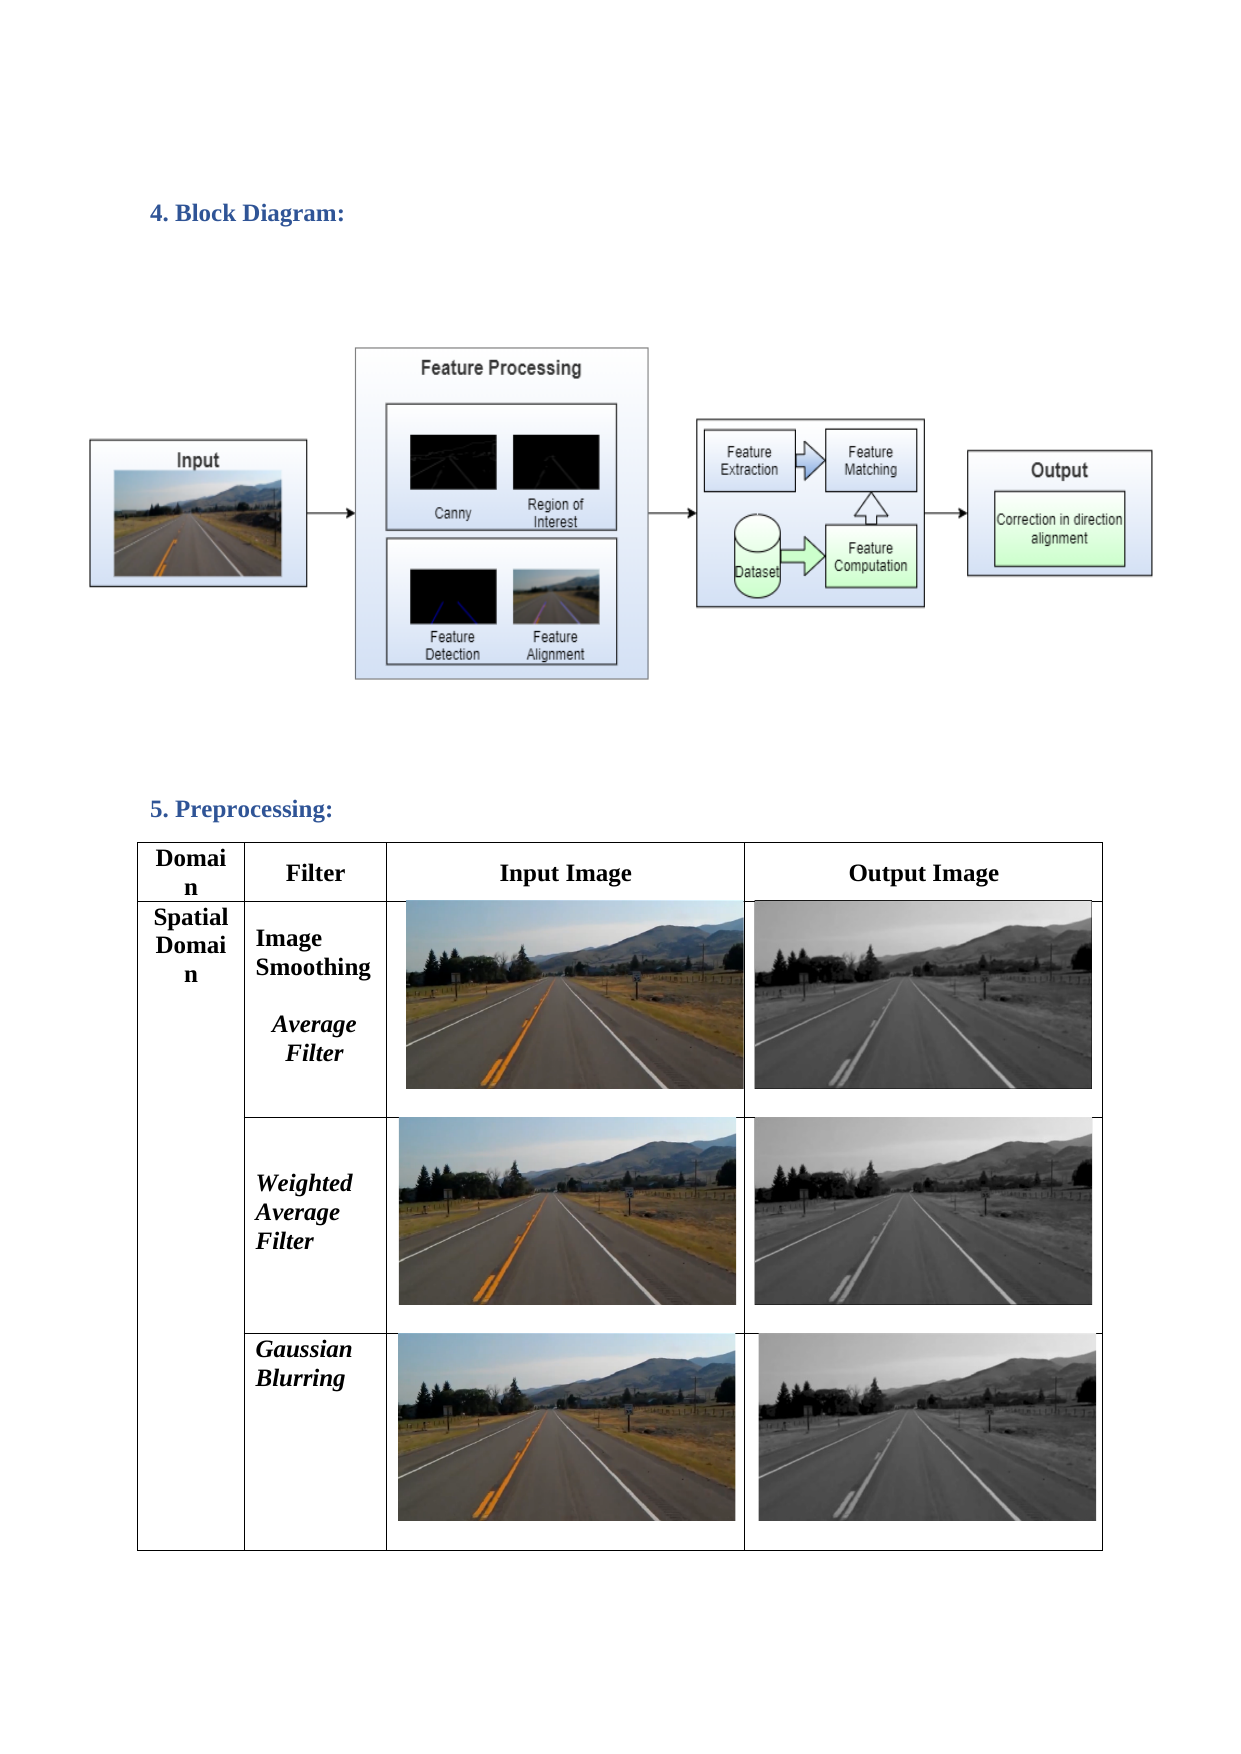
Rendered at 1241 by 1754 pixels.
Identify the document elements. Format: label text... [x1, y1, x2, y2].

picture [758, 1333, 1097, 1521]
picture [754, 900, 1092, 1089]
table_header Domain [138, 843, 244, 901]
table_header Input Image [387, 843, 744, 901]
table_cell Image Smoothing Average Filter [245, 902, 386, 1117]
table_cell [745, 1118, 1102, 1333]
picture [754, 1117, 1093, 1305]
picture [398, 1333, 736, 1521]
table_cell [387, 902, 744, 1117]
text 4. Block Diagram: [150, 198, 1090, 226]
table_cell [745, 1334, 1102, 1549]
text 5. Preprocessing: [150, 794, 1090, 823]
table_cell Weighted Average Filter [245, 1118, 386, 1333]
table_header Output Image [745, 843, 1102, 901]
table_header Filter [245, 843, 386, 901]
picture [398, 1117, 737, 1305]
table_cell [745, 902, 1102, 1117]
table_cell [387, 1334, 744, 1549]
picture [57, 300, 1185, 726]
table_cell Spatial Domain [138, 902, 244, 1549]
table_cell Gaussian Blurring [245, 1334, 386, 1549]
table_cell [387, 1118, 744, 1333]
picture [406, 900, 744, 1089]
